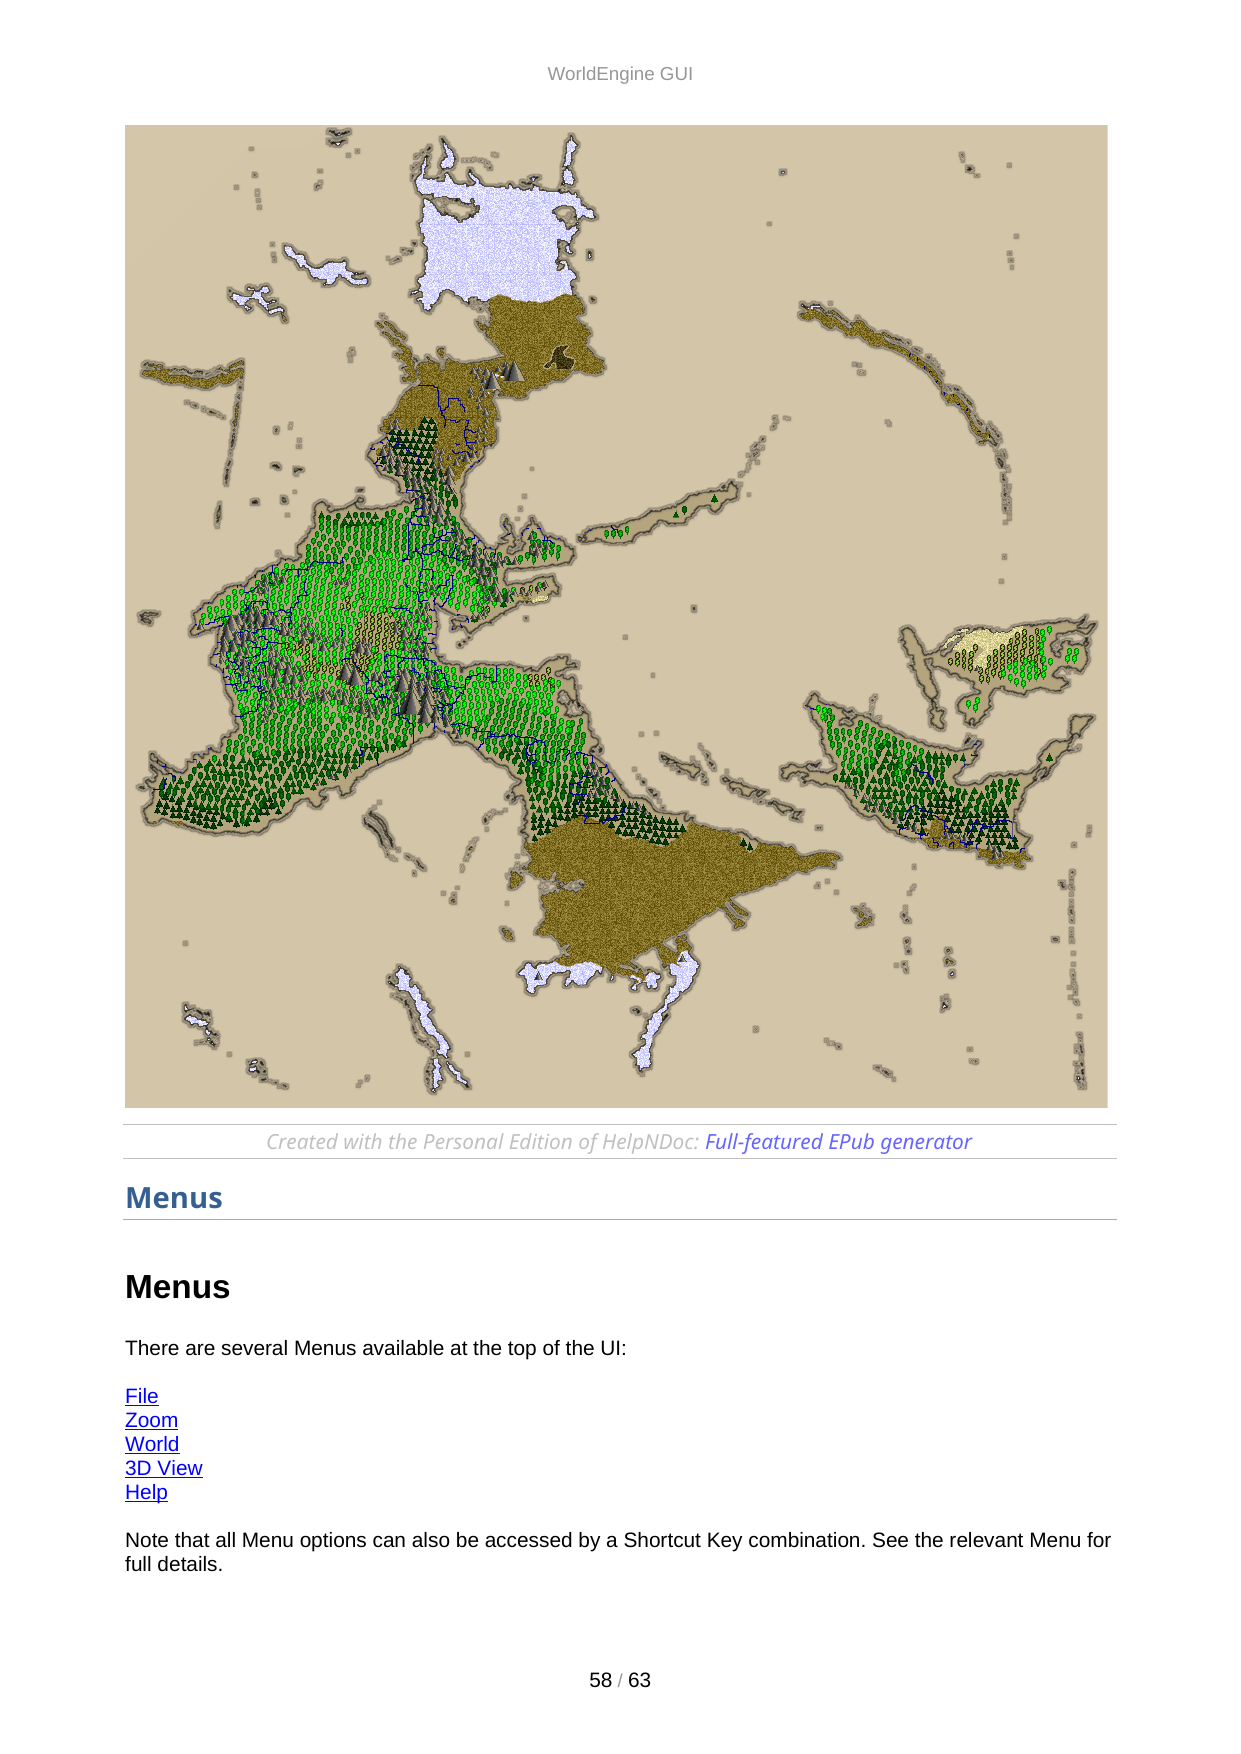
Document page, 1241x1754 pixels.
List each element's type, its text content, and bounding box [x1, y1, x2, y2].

subtitle Menus [125, 1267, 1115, 1306]
text Zoom [125, 1408, 1115, 1432]
text Help [125, 1479, 1115, 1503]
text Menus [123, 1175, 1117, 1219]
text Created with the Personal Edition of HelpNDoc: Full-featured EPub generator [123, 1125, 1117, 1158]
text 3D View [125, 1456, 1115, 1479]
text There are several Menus available at the top of the UI: [125, 1336, 1115, 1360]
picture [125, 125, 1108, 1108]
text Note that all Menu options can also be accessed by a Shortcut Key combination. See the relevant Menu for full details. [125, 1527, 1115, 1575]
text World [125, 1432, 1115, 1456]
text File [125, 1384, 1115, 1408]
